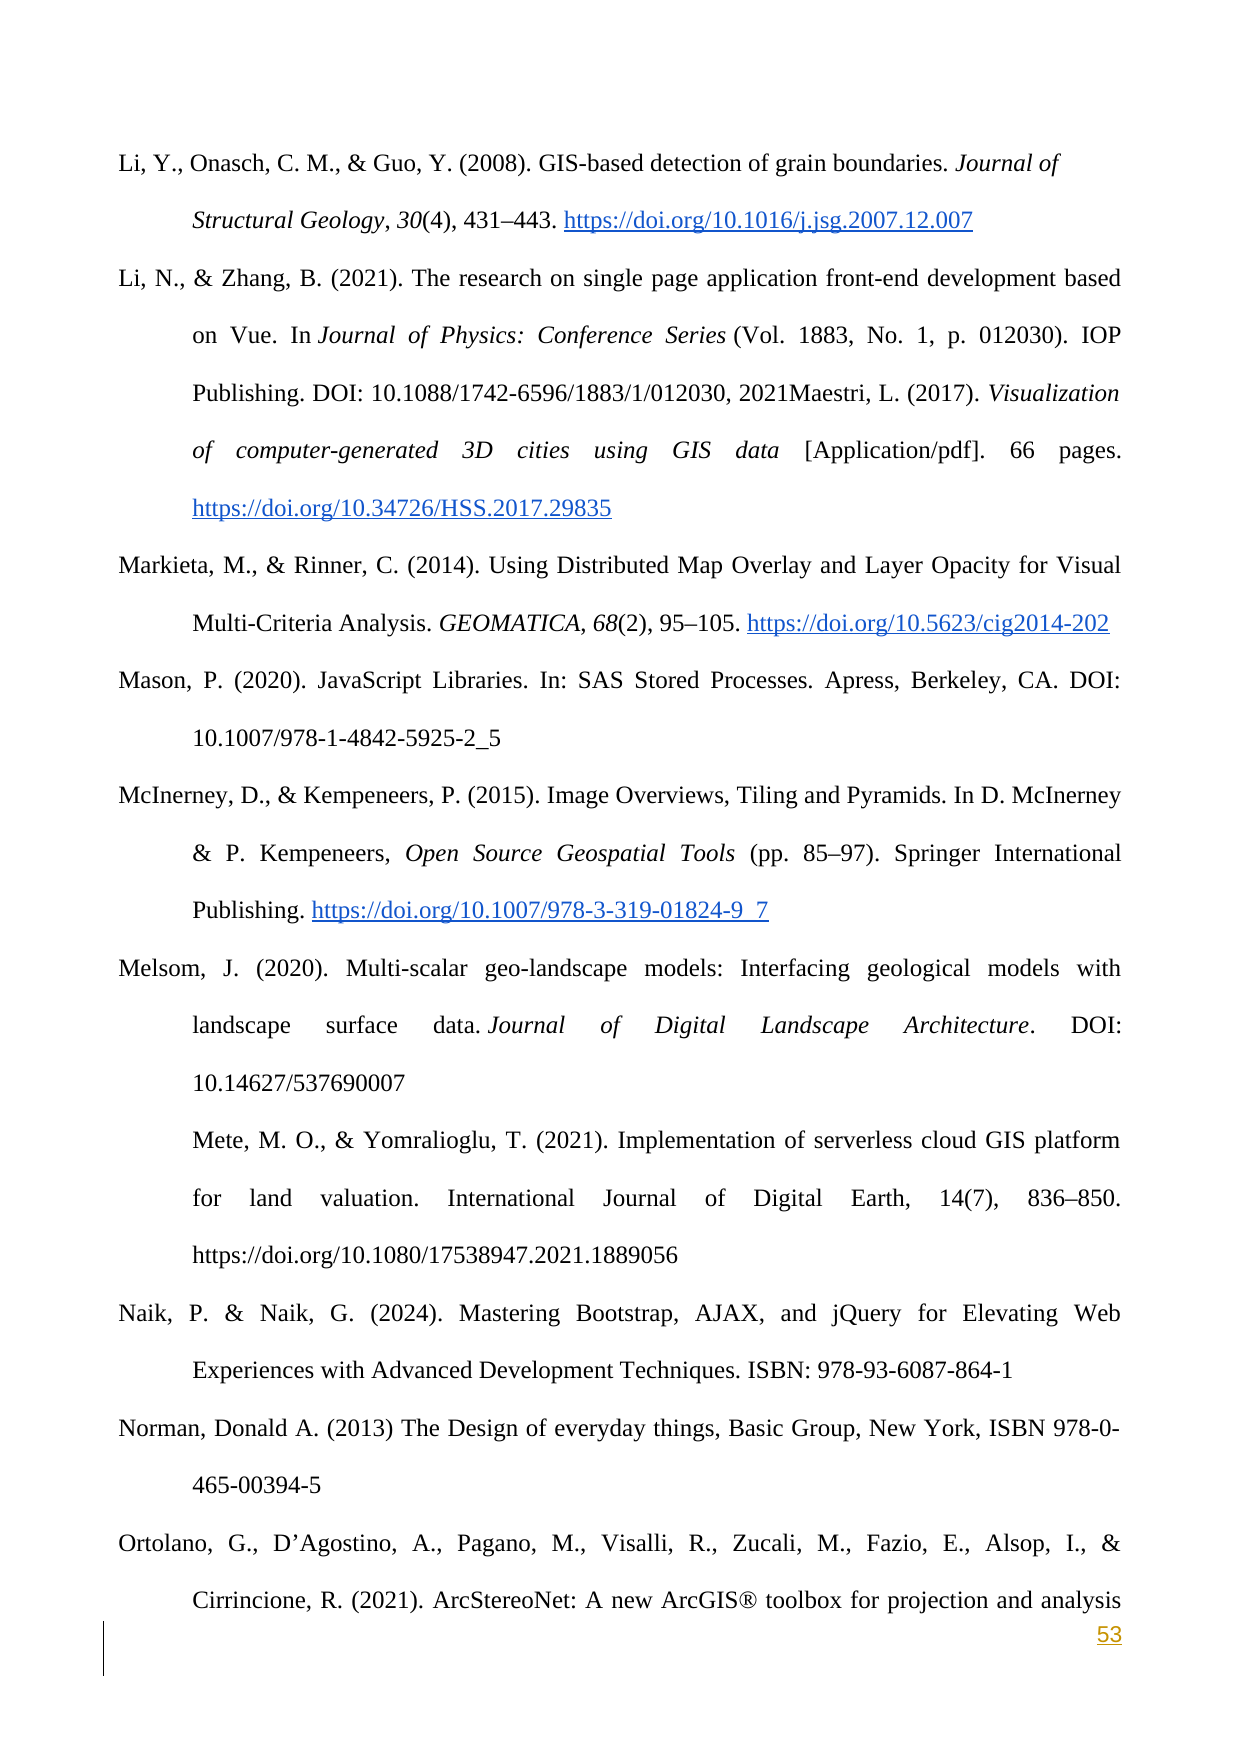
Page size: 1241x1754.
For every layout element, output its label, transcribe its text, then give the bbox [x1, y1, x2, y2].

text McInerney, D., & Kempeneers, P. (2015). Image Overviews, Tiling and Pyramids. In D. McInerney & P. Kempeneers, Open Source Geospatial Tools (pp. 85–97). Springer International Publishing. https://doi.org/10.1007/978-3-319-01824-9_7 [118, 780, 1122, 924]
text Li, N., & Zhang, B. (2021). The research on single page application front-end development based on Vue. In Journal of Physics: Conference Series (Vol. 1883, No. 1, p. 012030). IOP Publishing. DOI: 10.1088/1742-6596/1883/1/012030, 2021Maestri, L. (2017). Visualization of computer-generated 3D cities using GIS data [Application/pdf]. 66 pages. https://doi.org/10.34726/HSS.2017.29835 [118, 263, 1122, 521]
text Mete, M. O., & Yomralioglu, T. (2021). Implementation of serverless cloud GIS platform for land valuation. International Journal of Digital Earth, 14(7), 836–850. https://doi.org/10.1080/17538947.2021.1889056 [192, 1125, 1122, 1269]
text Norman, Donald A. (2013) The Design of everyday things, Basic Group, New York, ISBN 978-0-465-00394-5 [118, 1413, 1122, 1499]
text Naik, P. & Naik, G. (2024). Mastering Bootstrap, AJAX, and jQuery for Elevating Web Experiences with Advanced Development Techniques. ISBN: 978-93-6087-864-1 [118, 1298, 1122, 1384]
text Markieta, M., & Rinner, C. (2014). Using Distributed Map Overlay and Layer Opacity for Visual Multi-Criteria Analysis. GEOMATICA, 68(2), 95–105. https://doi.org/10.5623/cig2014-202 [118, 550, 1122, 636]
text Mason, P. (2020). JavaScript Libraries. In: SAS Stored Processes. Apress, Berkeley, CA. DOI: 10.1007/978-1-4842-5925-2_5 [118, 665, 1122, 751]
text Melsom, J. (2020). Multi-scalar geo-landscape models: Interfacing geological models with landscape surface data. Journal of Digital Landscape Architecture. DOI: 10.14627/537690007 [118, 953, 1122, 1096]
text Li, Y., Onasch, C. M., & Guo, Y. (2008). GIS-based detection of grain boundaries. Journal of Structural Geology, 30(4), 431–443. https://doi.org/10.1016/j.jsg.2007.12.007 [118, 148, 1122, 234]
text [118, 1528, 1122, 1614]
